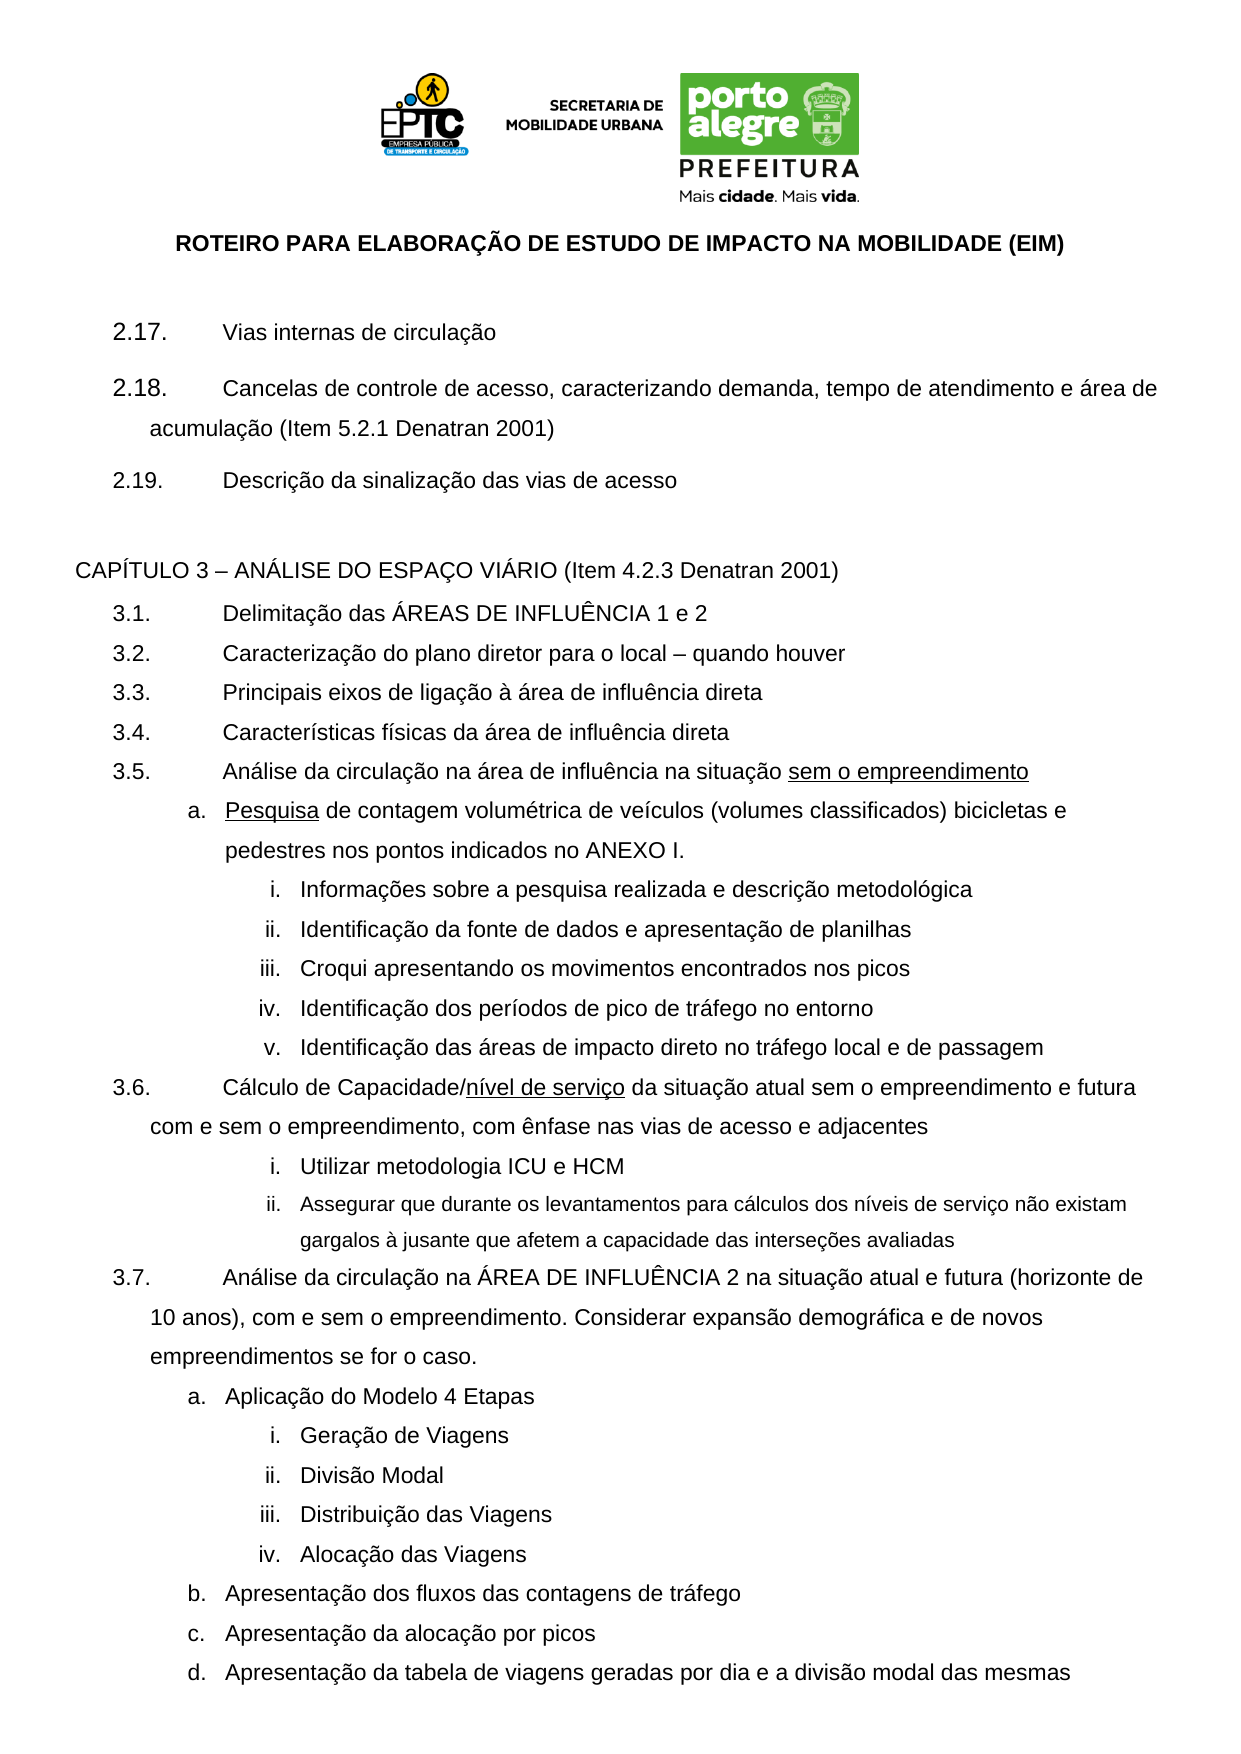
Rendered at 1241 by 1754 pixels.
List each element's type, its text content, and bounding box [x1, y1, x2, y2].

list Informações sobre a pesquisa realizada e descrição metodológica [281, 876, 1165, 903]
list Alocação das Viagens [281, 1541, 1165, 1567]
list Principais eixos de ligação à área de influência direta [112, 679, 1165, 705]
list Aplicação do Modelo 4 Etapas [187, 1383, 1165, 1409]
list Assegurar que durante os levantamentos para cálculos dos níveis de serviço não existam gargalos à jusante que afetem a capacidade das interseções avaliadas [281, 1192, 1165, 1252]
list Características físicas da área de influência direta [112, 718, 1165, 745]
list Delimitação das ÁREAS DE INFLUÊNCIA 1 e 2 [112, 600, 1165, 626]
list Pesquisa de contagem volumétrica de veículos (volumes classificados) bicicletas e pedestres nos pontos indicados no ANEXO I. [187, 797, 1165, 863]
list Apresentação da alocação por picos [187, 1619, 1165, 1646]
list Identificação das áreas de impacto direto no tráfego local e de passagem [281, 1034, 1165, 1061]
subtitle CAPÍTULO 3 – ANÁLISE DO ESPAÇO VIÁRIO (Item 4.2.3 Denatran 2001) [75, 557, 1165, 584]
list Identificação dos períodos de pico de tráfego no entorno [281, 995, 1165, 1021]
list Croqui apresentando os movimentos encontrados nos picos [281, 955, 1165, 982]
list Apresentação da tabela de viagens geradas por dia e a divisão modal das mesmas [187, 1659, 1165, 1685]
subtitle Descrição da sinalização das vias de acesso [112, 467, 1165, 493]
list Apresentação dos fluxos das contagens de tráfego [187, 1580, 1165, 1606]
list Análise da circulação na ÁREA DE INFLUÊNCIA 2 na situação atual e futura (horizonte de 10 anos), com e sem o empreendimento. Considerar expansão demográfica e de novos empreendimentos se for o caso. [112, 1264, 1165, 1369]
subtitle Cancelas de controle de acesso, caracterizando demanda, tempo de atendimento e área de acumulação (Item 5.2.1 Denatran 2001) [112, 373, 1165, 441]
list Identificação da fonte de dados e apresentação de planilhas [281, 916, 1165, 942]
picture [381, 73, 859, 202]
list Análise da circulação na área de influência na situação sem o empreendimento [112, 758, 1165, 784]
list Geração de Viagens [281, 1422, 1165, 1448]
subtitle Vias internas de circulação [112, 317, 1165, 346]
list Distribuição das Viagens [281, 1501, 1165, 1527]
list Cálculo de Capacidade/nível de serviço da situação atual sem o empreendimento e futura com e sem o empreendimento, com ênfase nas vias de acesso e adjacentes [112, 1074, 1165, 1140]
list Utilizar metodologia ICU e HCM [281, 1153, 1165, 1179]
list Caracterização do plano diretor para o local – quando houver [112, 639, 1165, 666]
list Divisão Modal [281, 1462, 1165, 1488]
